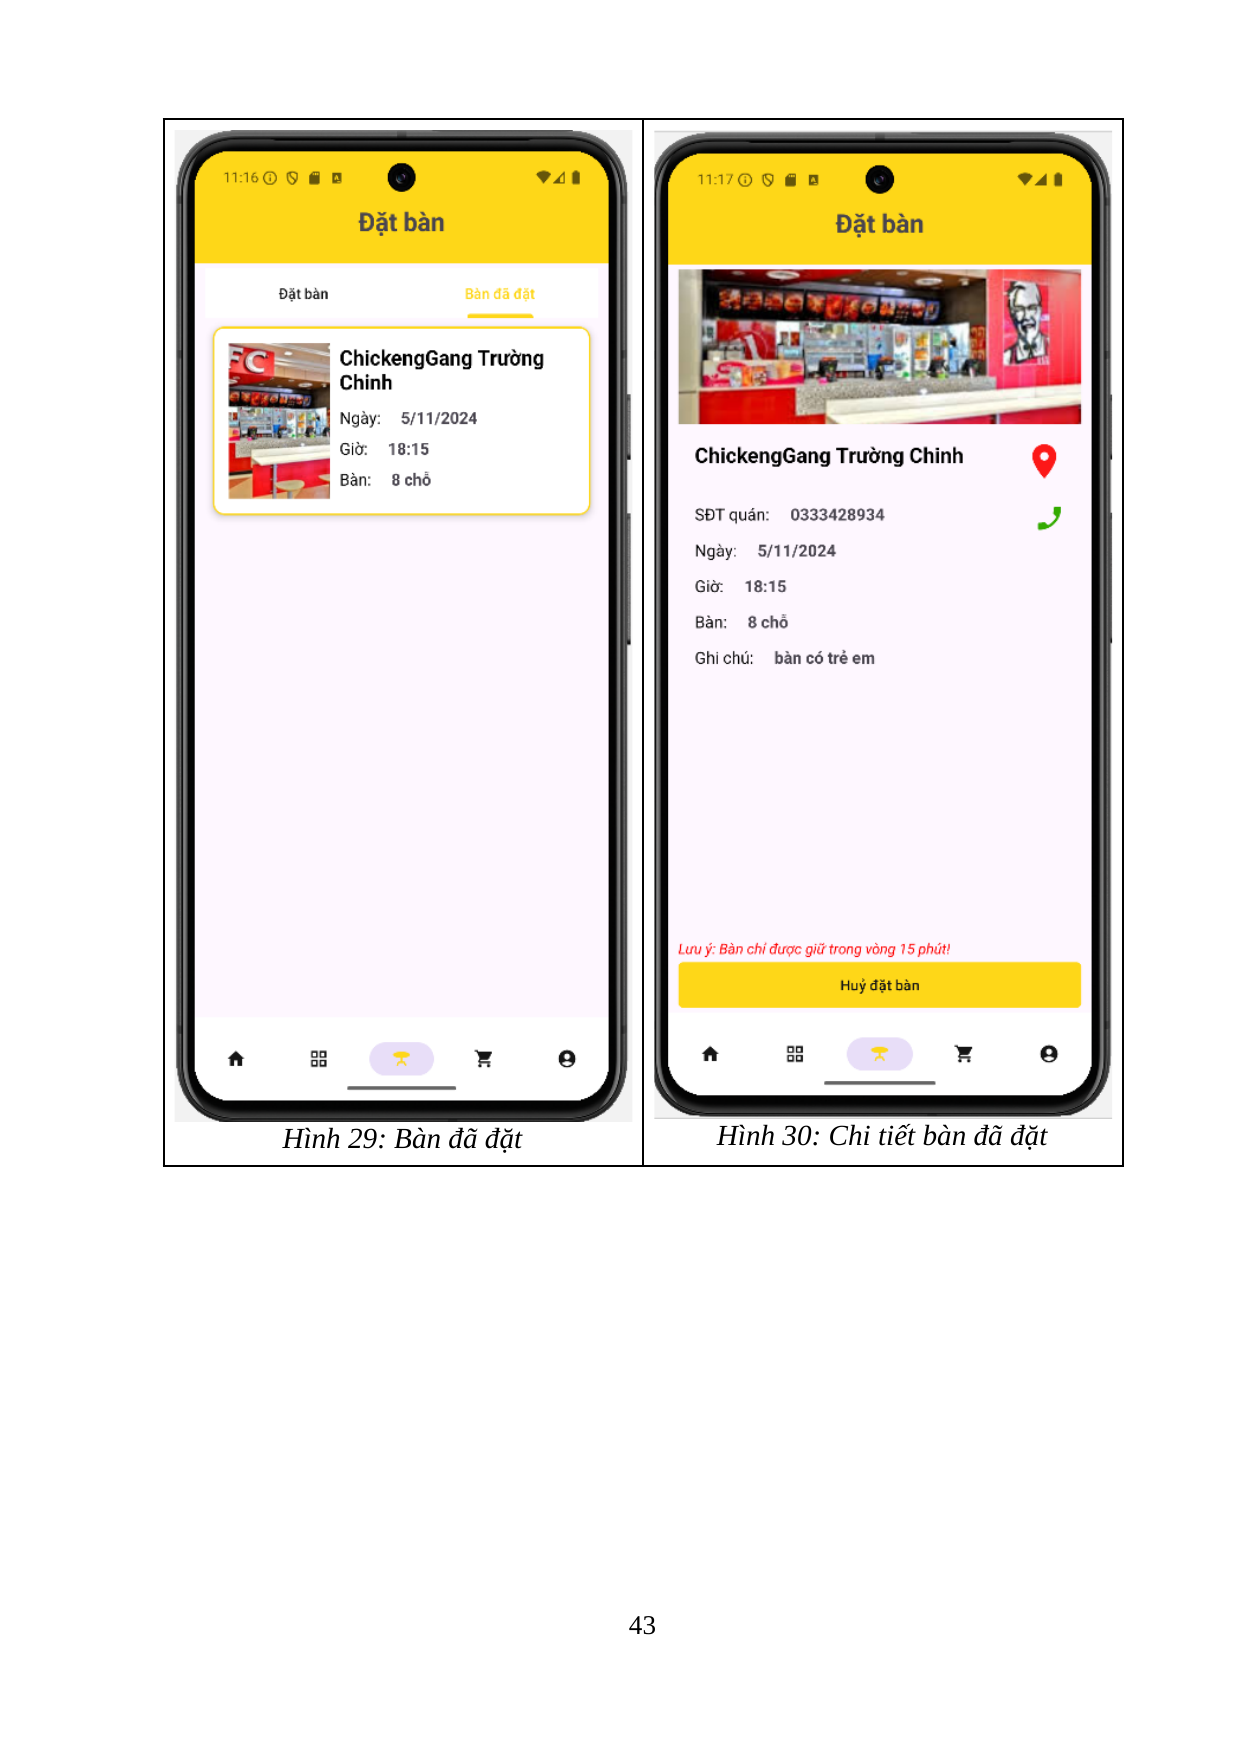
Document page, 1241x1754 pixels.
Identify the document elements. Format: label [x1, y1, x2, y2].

picture [174, 130, 633, 1122]
picture [654, 130, 1113, 1119]
